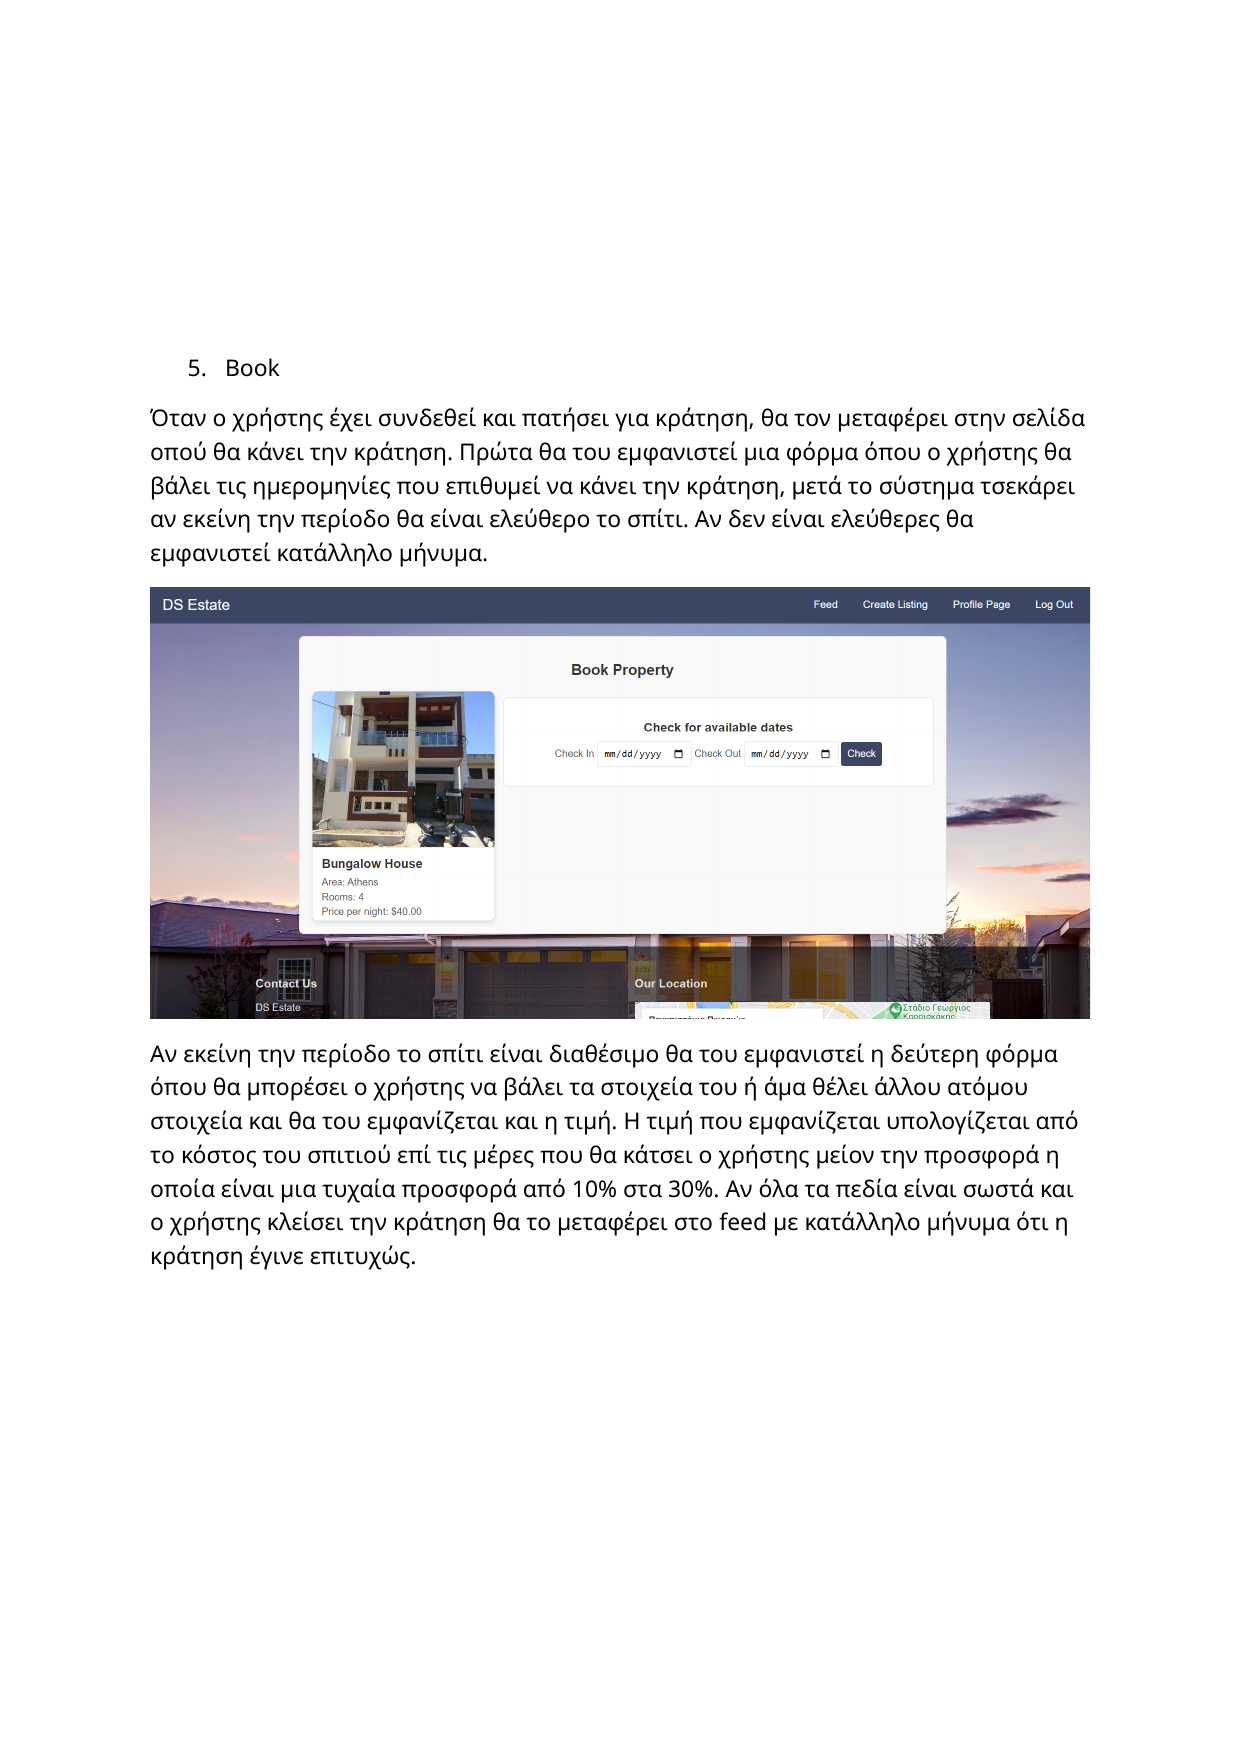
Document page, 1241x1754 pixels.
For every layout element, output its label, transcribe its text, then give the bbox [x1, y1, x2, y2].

picture [150, 587, 1091, 1019]
list Book [187, 352, 1090, 383]
text Όταν ο χρήστης έχει συνδεθεί και πατήσει για κράτηση, θα τον μεταφέρει στην σελίδα οπού θα κάνει την κράτηση. Πρώτα θα του εμφανιστεί μια φόρμα όπου ο χρήστης θα βάλει τις ημερομηνίες που επιθυμεί να κάνει την κράτηση, μετά το σύστημα τσεκάρει αν εκείνη την περίοδο θα είναι ελεύθερο το σπίτι. Αν δεν είναι ελεύθερες θα εμφανιστεί κατάλληλο μήνυμα. [150, 402, 1090, 568]
text Αν εκείνη την περίοδο το σπίτι είναι διαθέσιμο θα του εμφανιστεί η δεύτερη φόρμα όπου θα μπορέσει ο χρήστης να βάλει τα στοιχεία του ή άμα θέλει άλλου ατόμου στοιχεία και θα του εμφανίζεται και η τιμή. Η τιμή που εμφανίζεται υπολογίζεται από το κόστος του σπιτιού επί τις μέρες που θα κάτσει ο χρήστης μείον την προσφορά η οποία είναι μια τυχαία προσφορά από 10% στα 30%. Αν όλα τα πεδία είναι σωστά και ο χρήστης κλείσει την κράτηση θα το μεταφέρει στο feed με κατάλληλο μήνυμα ότι η κράτηση έγινε επιτυχώς. [150, 1037, 1090, 1271]
